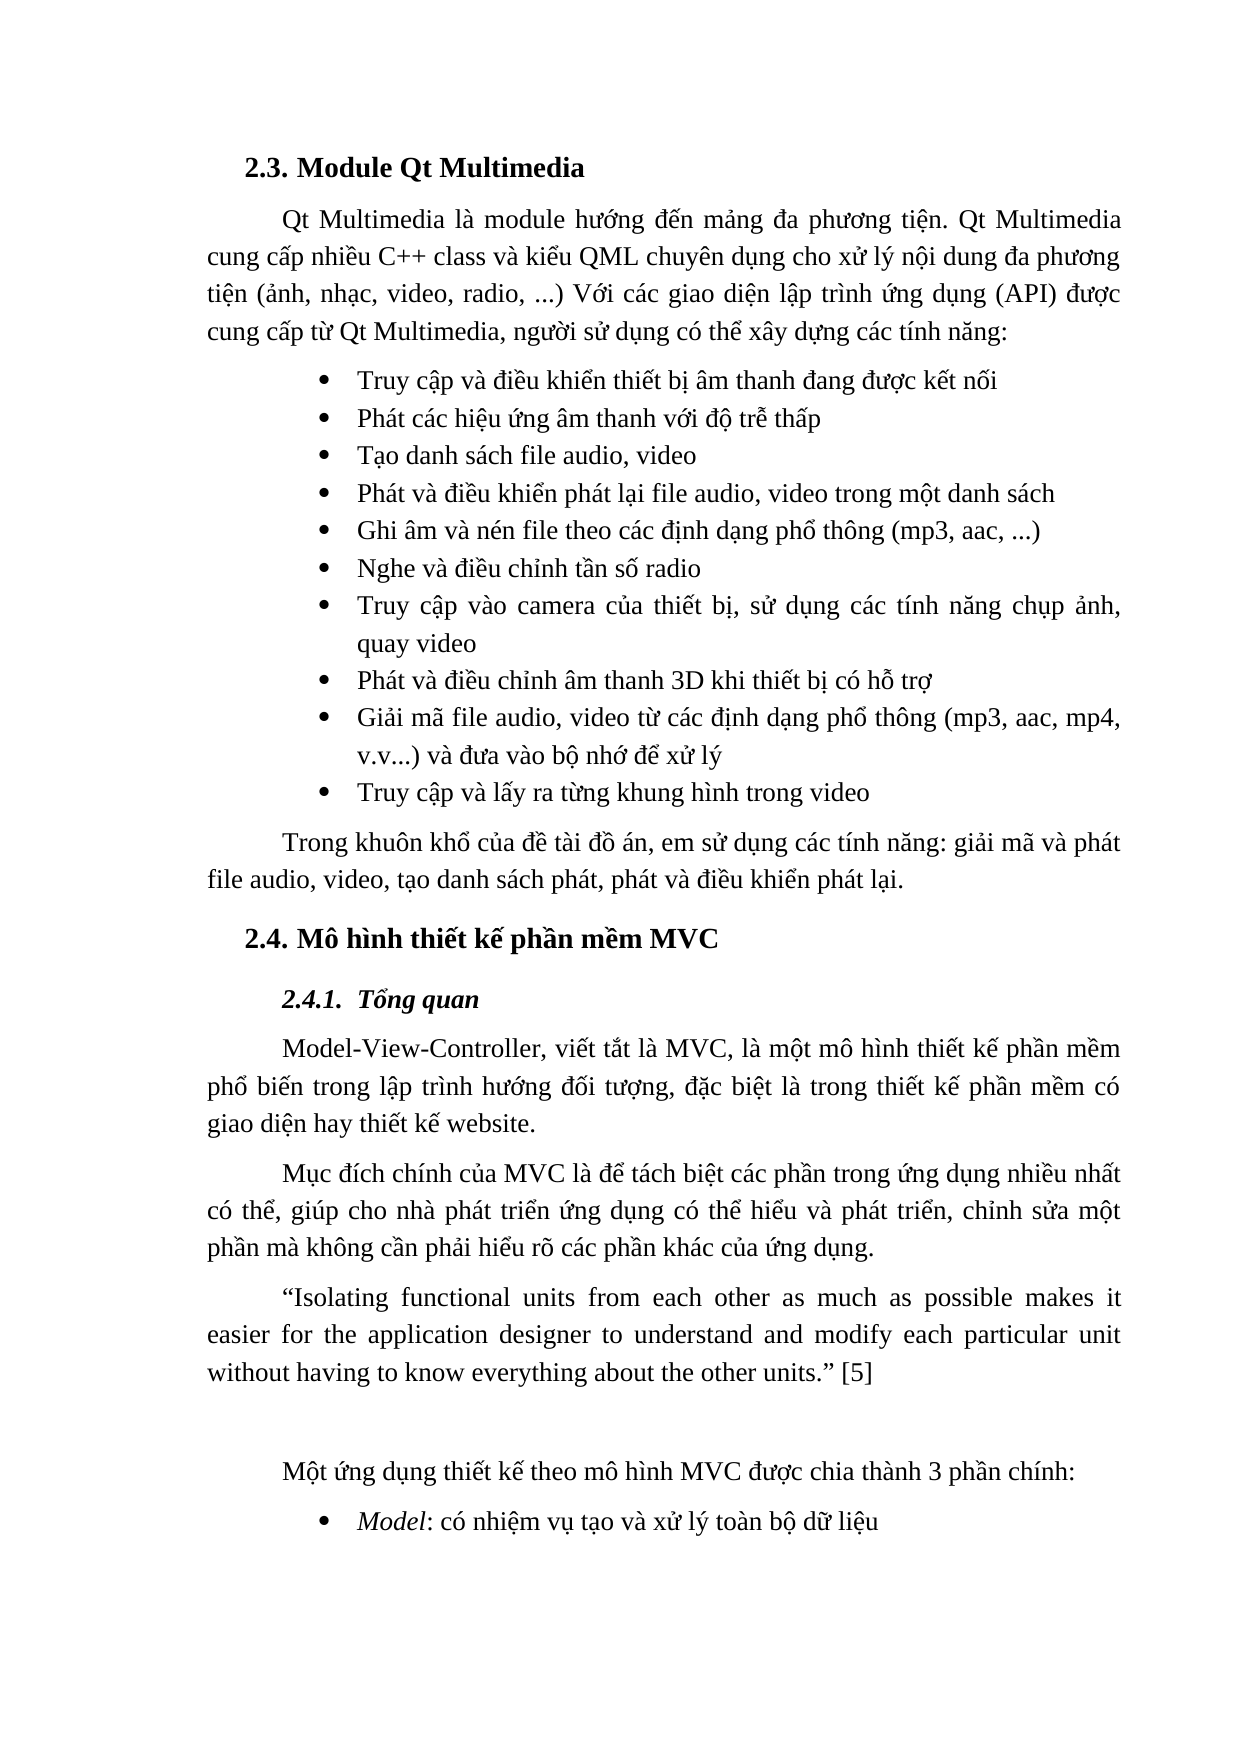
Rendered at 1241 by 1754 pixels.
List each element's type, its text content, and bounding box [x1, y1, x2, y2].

text Một ứng dụng thiết kế theo mô hình MVC được chia thành 3 phần chính: [207, 1455, 1122, 1487]
subtitle Module Qt Multimedia [244, 150, 1122, 183]
list Phát và điều khiển phát lại file audio, video trong một danh sách [319, 477, 1122, 508]
list Phát các hiệu ứng âm thanh với độ trễ thấp [319, 402, 1122, 433]
text Model-View-Controller, viết tắt là MVC, là một mô hình thiết kế phần mềm phổ biến trong lập trình hướng đối tượng, đặc biệt là trong thiết kế phần mềm có giao diện hay thiết kế website. [207, 1032, 1122, 1138]
text “Isolating functional units from each other as much as possible makes it easier for the application designer to understand and modify each particular unit without having to know everything about the other units.” [5] [207, 1281, 1122, 1387]
text Mục đích chính của MVC là để tách biệt các phần trong ứng dụng nhiều nhất có thể, giúp cho nhà phát triển ứng dụng có thể hiểu và phát triển, chỉnh sửa một phần mà không cần phải hiểu rõ các phần khác của ứng dụng. [207, 1157, 1122, 1263]
list Giải mã file audio, video từ các định dạng phổ thông (mp3, aac, mp4, v.v...) và đưa vào bộ nhớ để xử lý [319, 702, 1122, 770]
list Nghe và điều chỉnh tần số radio [319, 552, 1122, 583]
list Tạo danh sách file audio, video [319, 439, 1122, 471]
text Trong khuôn khổ của đề tài đồ án, em sử dụng các tính năng: giải mã và phát file audio, video, tạo danh sách phát, phát và điều khiển phát lại. [207, 826, 1122, 895]
subtitle Mô hình thiết kế phần mềm MVC [244, 922, 1122, 955]
list Truy cập vào camera của thiết bị, sử dụng các tính năng chụp ảnh, quay video [319, 589, 1122, 658]
list Phát và điều chỉnh âm thanh 3D khi thiết bị có hỗ trợ [319, 664, 1122, 695]
list Ghi âm và nén file theo các định dạng phổ thông (mp3, aac, ...) [319, 514, 1122, 546]
subtitle Tổng quan [282, 983, 1122, 1014]
list Truy cập và điều khiển thiết bị âm thanh đang được kết nối [319, 364, 1122, 396]
list Model: có nhiệm vụ tạo và xử lý toàn bộ dữ liệu [319, 1505, 1122, 1536]
list Truy cập và lấy ra từng khung hình trong video [319, 776, 1122, 807]
text Qt Multimedia là module hướng đến mảng đa phương tiện. Qt Multimedia cung cấp nhiều C++ class và kiểu QML chuyên dụng cho xử lý nội dung đa phương tiện (ảnh, nhạc, video, radio, ...) Với các giao diện lập trình ứng dụng (API) được cung cấp từ Qt Multimedia, người sử dụng có thể xây dựng các tính năng: [207, 203, 1122, 346]
